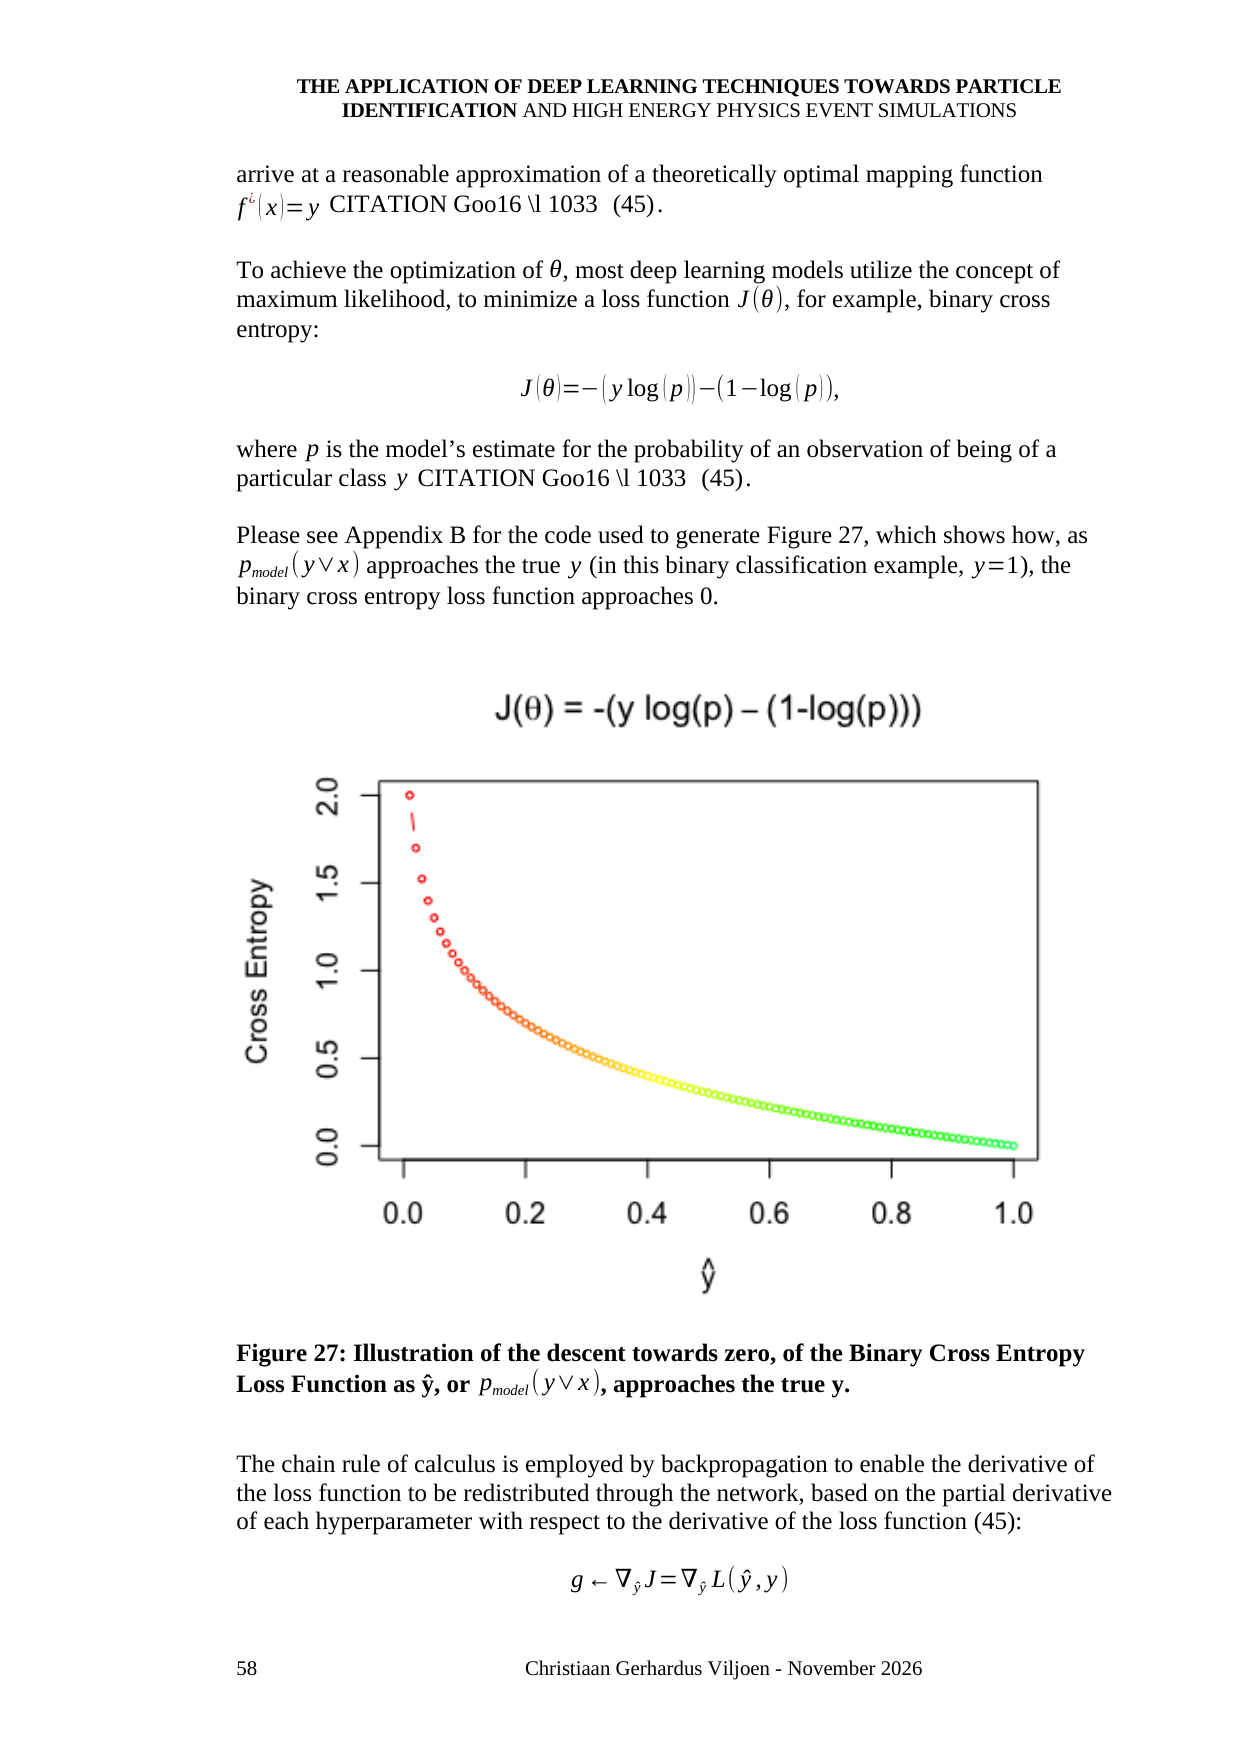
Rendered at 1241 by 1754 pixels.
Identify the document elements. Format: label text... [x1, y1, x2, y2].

text , [236, 371, 1122, 405]
text Please see Appendix B for the code used to generate Figure 27, which shows how, as approaches the true (in this binary classification example, ), the binary cross entropy loss function approaches 0. [236, 520, 1122, 610]
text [236, 159, 1122, 226]
picture [236, 638, 1112, 1339]
text To achieve the optimization of , most deep learning models utilize the concept of maximum likelihood, to minimize a loss function , for example, binary cross entropy: [236, 255, 1122, 343]
text The chain rule of calculus is employed by backpropagation to enable the derivative of the loss function to be redistributed through the network, based on the partial derivative of each hyperparameter with respect to the derivative of the loss function: [236, 1449, 1122, 1535]
text Figure 27: Illustration of the descent towards zero, of the Binary Cross Entropy Loss Function as ŷ, or , approaches the true y. [236, 1338, 1122, 1399]
text where is the model’s estimate for the probability of an observation of being of a particular class . [236, 434, 1122, 492]
